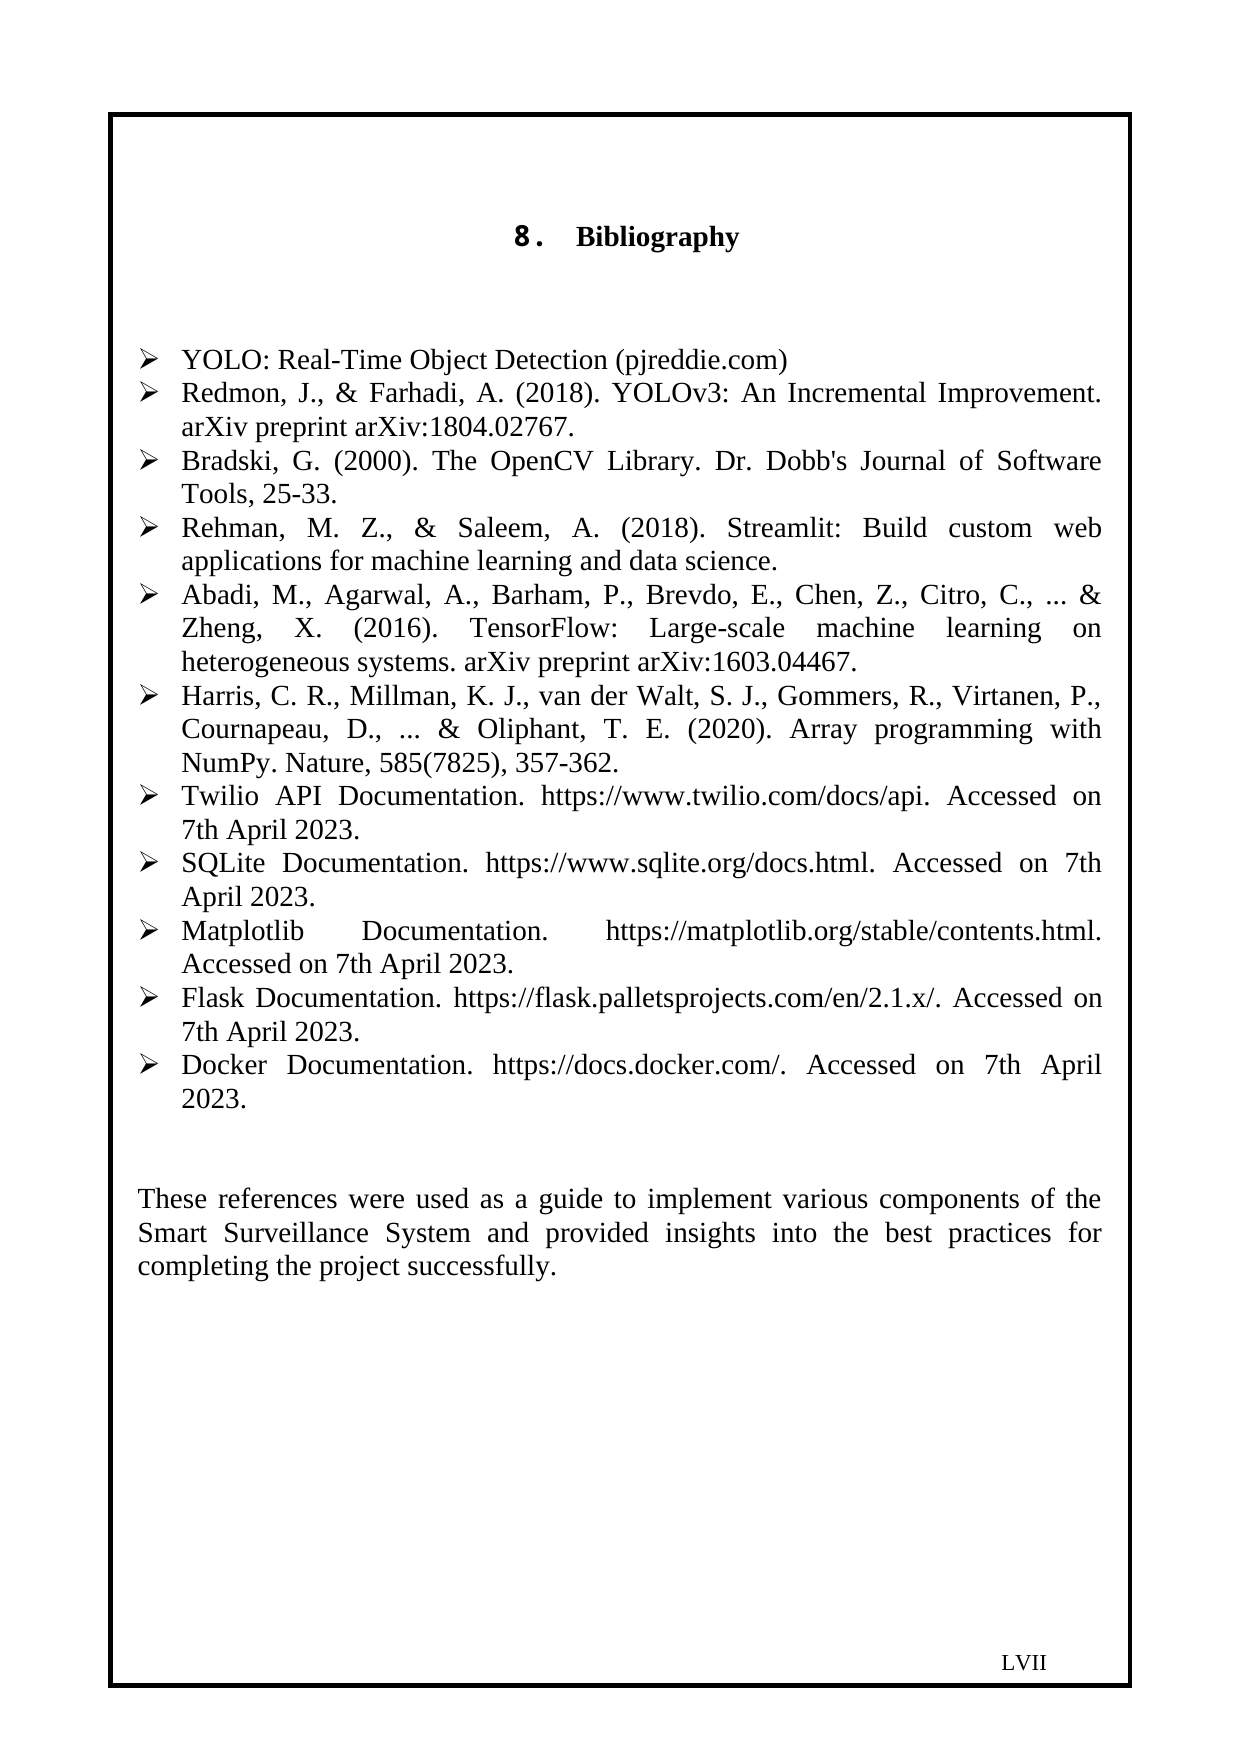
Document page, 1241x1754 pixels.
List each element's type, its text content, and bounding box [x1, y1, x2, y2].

list Bradski, G. (2000). The OpenCV Library. Dr. Dobb's Journal of Software Tools, 25-33. [137, 443, 1103, 510]
subtitle Bibliography [150, 215, 1103, 255]
list Redmon, J., & Farhadi, A. (2018). YOLOv3: An Incremental Improvement. arXiv preprint arXiv:1804.02767. [137, 375, 1103, 443]
list Twilio API Documentation. https://www.twilio.com/docs/api. Accessed on 7th April 2023. [137, 778, 1103, 846]
list Matplotlib Documentation. https://matplotlib.org/stable/contents.html. Accessed on 7th April 2023. [137, 913, 1103, 980]
list YOLO: Real-Time Object Detection (pjreddie.com) [137, 342, 1103, 375]
list Rehman, M. Z., & Saleem, A. (2018). Streamlit: Build custom web applications for machine learning and data science. [137, 510, 1103, 577]
list Docker Documentation. https://docs.docker.com/. Accessed on 7th April 2023. [137, 1047, 1103, 1114]
list These references were used as a guide to implement various components of the Smart Surveillance System and provided insights into the best practices for completing the project successfully. [137, 1181, 1103, 1282]
list SQLite Documentation. https://www.sqlite.org/docs.html. Accessed on 7th April 2023. [137, 846, 1103, 913]
list Flask Documentation. https://flask.palletsprojects.com/en/2.1.x/. Accessed on 7th April 2023. [137, 980, 1103, 1047]
list Abadi, M., Agarwal, A., Barham, P., Brevdo, E., Chen, Z., Citro, C., ... & Zheng, X. (2016). TensorFlow: Large-scale machine learning on heterogeneous systems. arXiv preprint arXiv:1603.04467. [137, 577, 1103, 678]
list Harris, C. R., Millman, K. J., van der Walt, S. J., Gommers, R., Virtanen, P., Cournapeau, D., ... & Oliphant, T. E. (2020). Array programming with NumPy. Nature, 585(7825), 357-362. [137, 678, 1103, 778]
